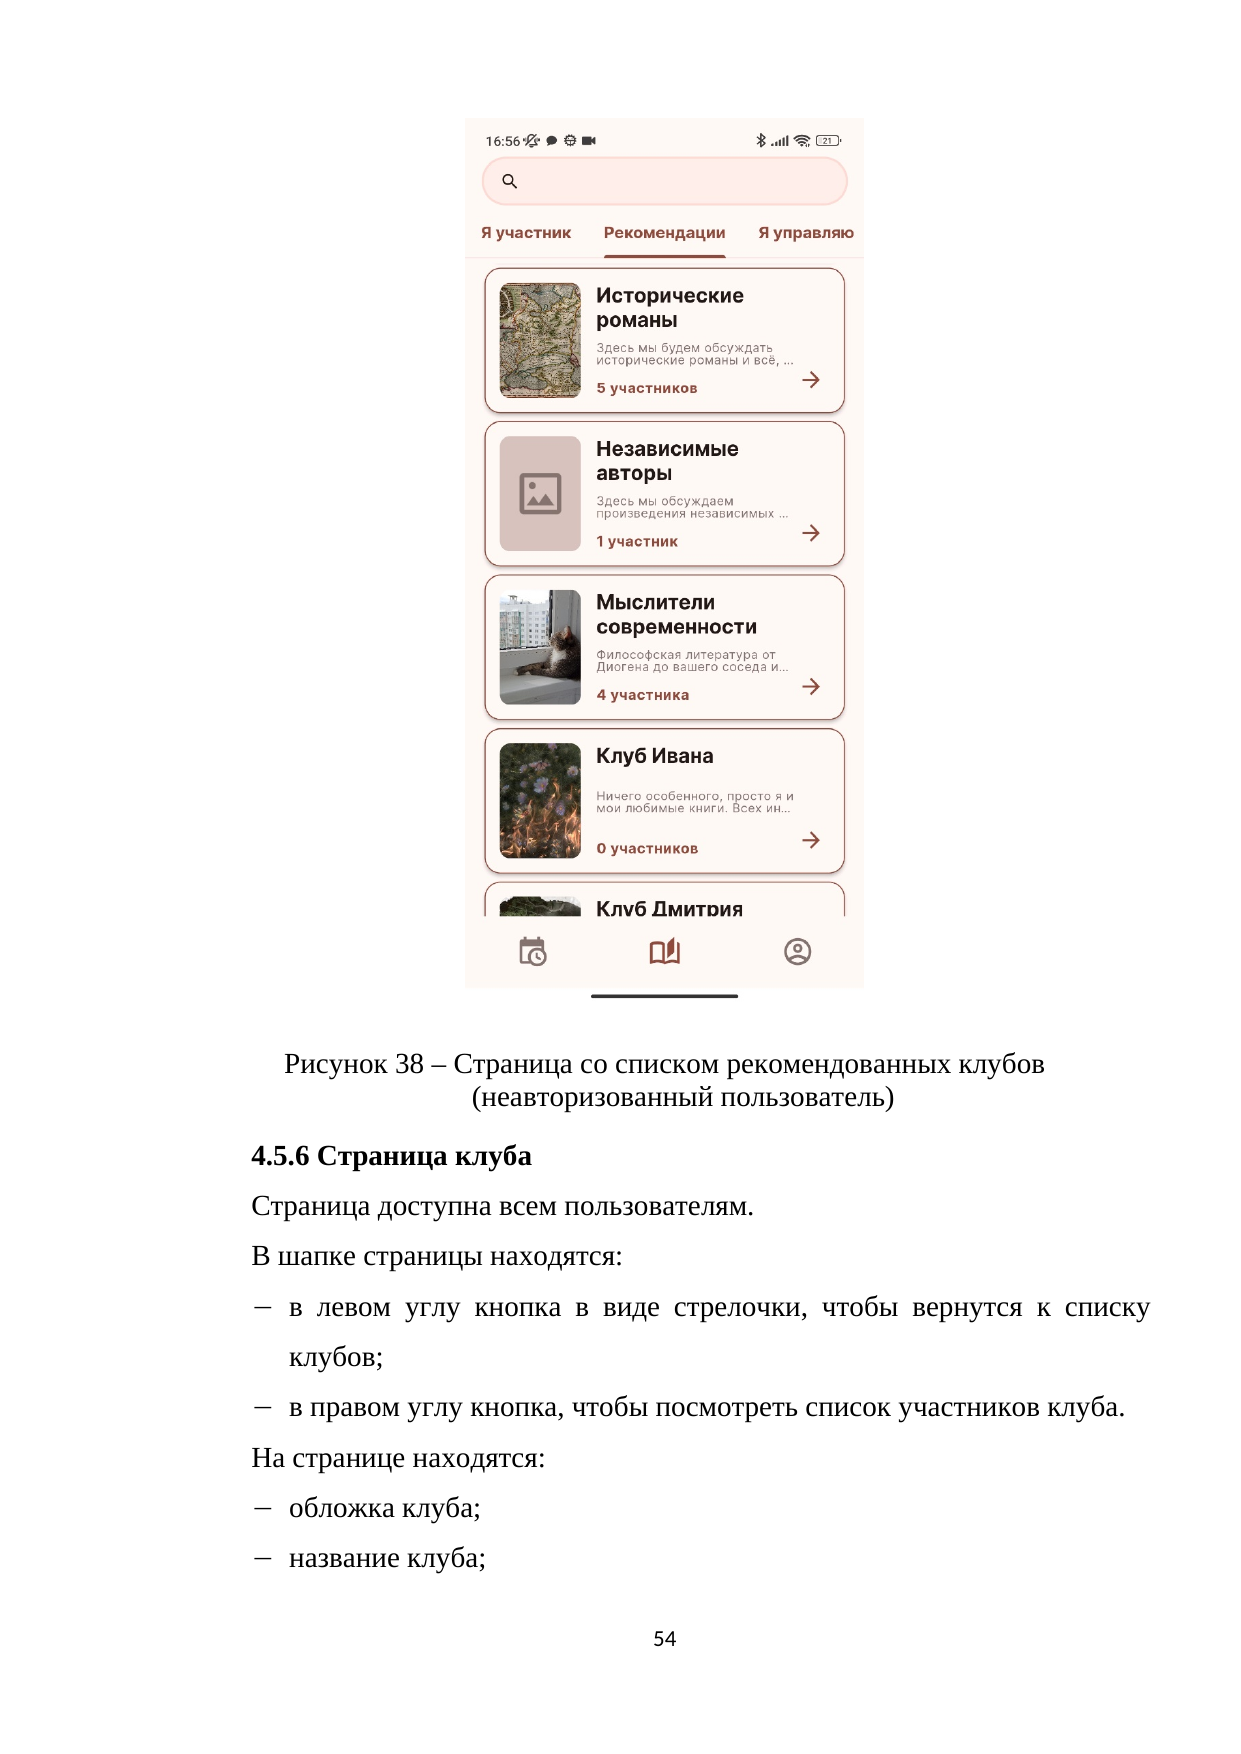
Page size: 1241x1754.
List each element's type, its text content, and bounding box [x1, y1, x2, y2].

text Страница клуба [215, 1138, 1152, 1171]
text название клуба; [251, 1541, 1152, 1574]
text В шапке страницы находятся: [177, 1238, 1152, 1272]
text в левом углу кнопка в виде стрелочки, чтобы вернутся к списку клубов; [251, 1289, 1152, 1373]
text Страница доступна всем пользователям. [177, 1188, 1152, 1222]
text в правом углу кнопка, чтобы посмотреть список участников клуба. [251, 1389, 1152, 1423]
text На странице находятся: [177, 1440, 1152, 1473]
picture [465, 118, 864, 1004]
text Страница со списком рекомендованных клубов (неавторизованный пользователь) [177, 1046, 1152, 1113]
text обложка клуба; [251, 1490, 1152, 1524]
